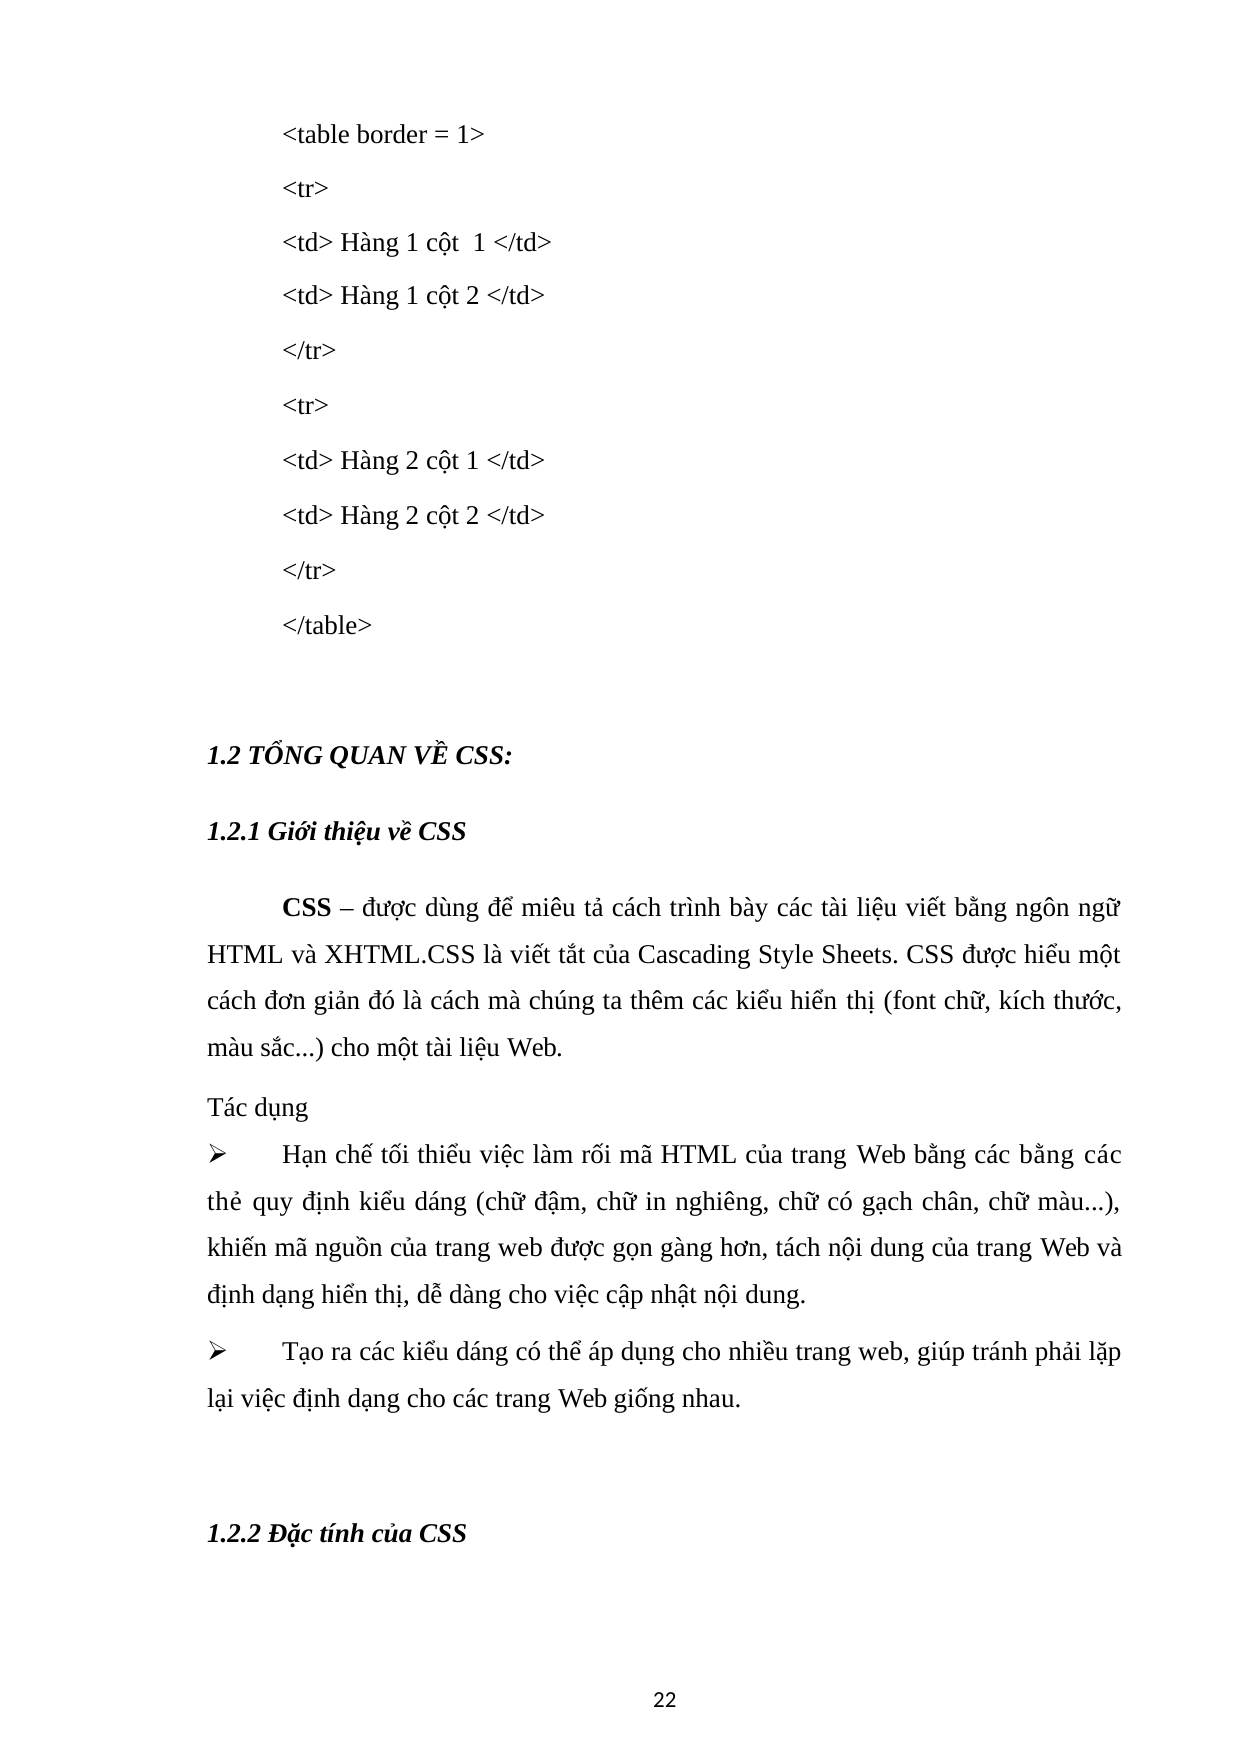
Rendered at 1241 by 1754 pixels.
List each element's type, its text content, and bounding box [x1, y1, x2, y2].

list Hạn chế tối thiểu việc làm rối mã HTML của trang Web bằng các bằng các thẻ quy định kiểu dáng (chữ đậm, chữ in nghiêng, chữ có gạch chân, chữ màu...), khiến mã nguồn của trang web được gọn gàng hơn, tách nội dung của trang Web và định dạng hiển thị, dễ dàng cho việc cập nhật nội dung. [207, 1138, 1122, 1309]
text <tr> [282, 389, 1122, 420]
text <td> Hàng 2 cột 1 </td> [282, 444, 1122, 475]
subtitle 1.2.2 Đặc tính của CSS [207, 1517, 1122, 1548]
subtitle 1.2.1 Giới thiệu về CSS [207, 815, 1122, 846]
text </table> [282, 609, 1122, 640]
text Tác dụng [207, 1091, 1122, 1122]
text CSS – được dùng để miêu tả cách trình bày các tài liệu viết bằng ngôn ngữ HTML và XHTML.CSS là viết tắt của Cascading Style Sheets. CSS được hiểu một cách đơn giản đó là cách mà chúng ta thêm các kiểu hiển thị (font chữ, kích thước, màu sắc...) cho một tài liệu Web. [207, 891, 1122, 1062]
text <tr> [282, 172, 1122, 203]
text <table border = 1> [282, 118, 1122, 149]
text <td> Hàng 1 cột 2 </td> [282, 279, 1122, 311]
list Tạo ra các kiểu dáng có thể áp dụng cho nhiều trang web, giúp tránh phải lặp lại việc định dạng cho các trang Web giống nhau. [207, 1335, 1122, 1413]
text <td> Hàng 2 cột 2 </td> [282, 499, 1122, 530]
text </tr> [282, 554, 1122, 585]
text <td> Hàng 1 cột 1 </td> [282, 226, 1122, 257]
text </tr> [282, 334, 1122, 365]
subtitle 1.2 TỔNG QUAN VỀ CSS: [207, 739, 1122, 771]
